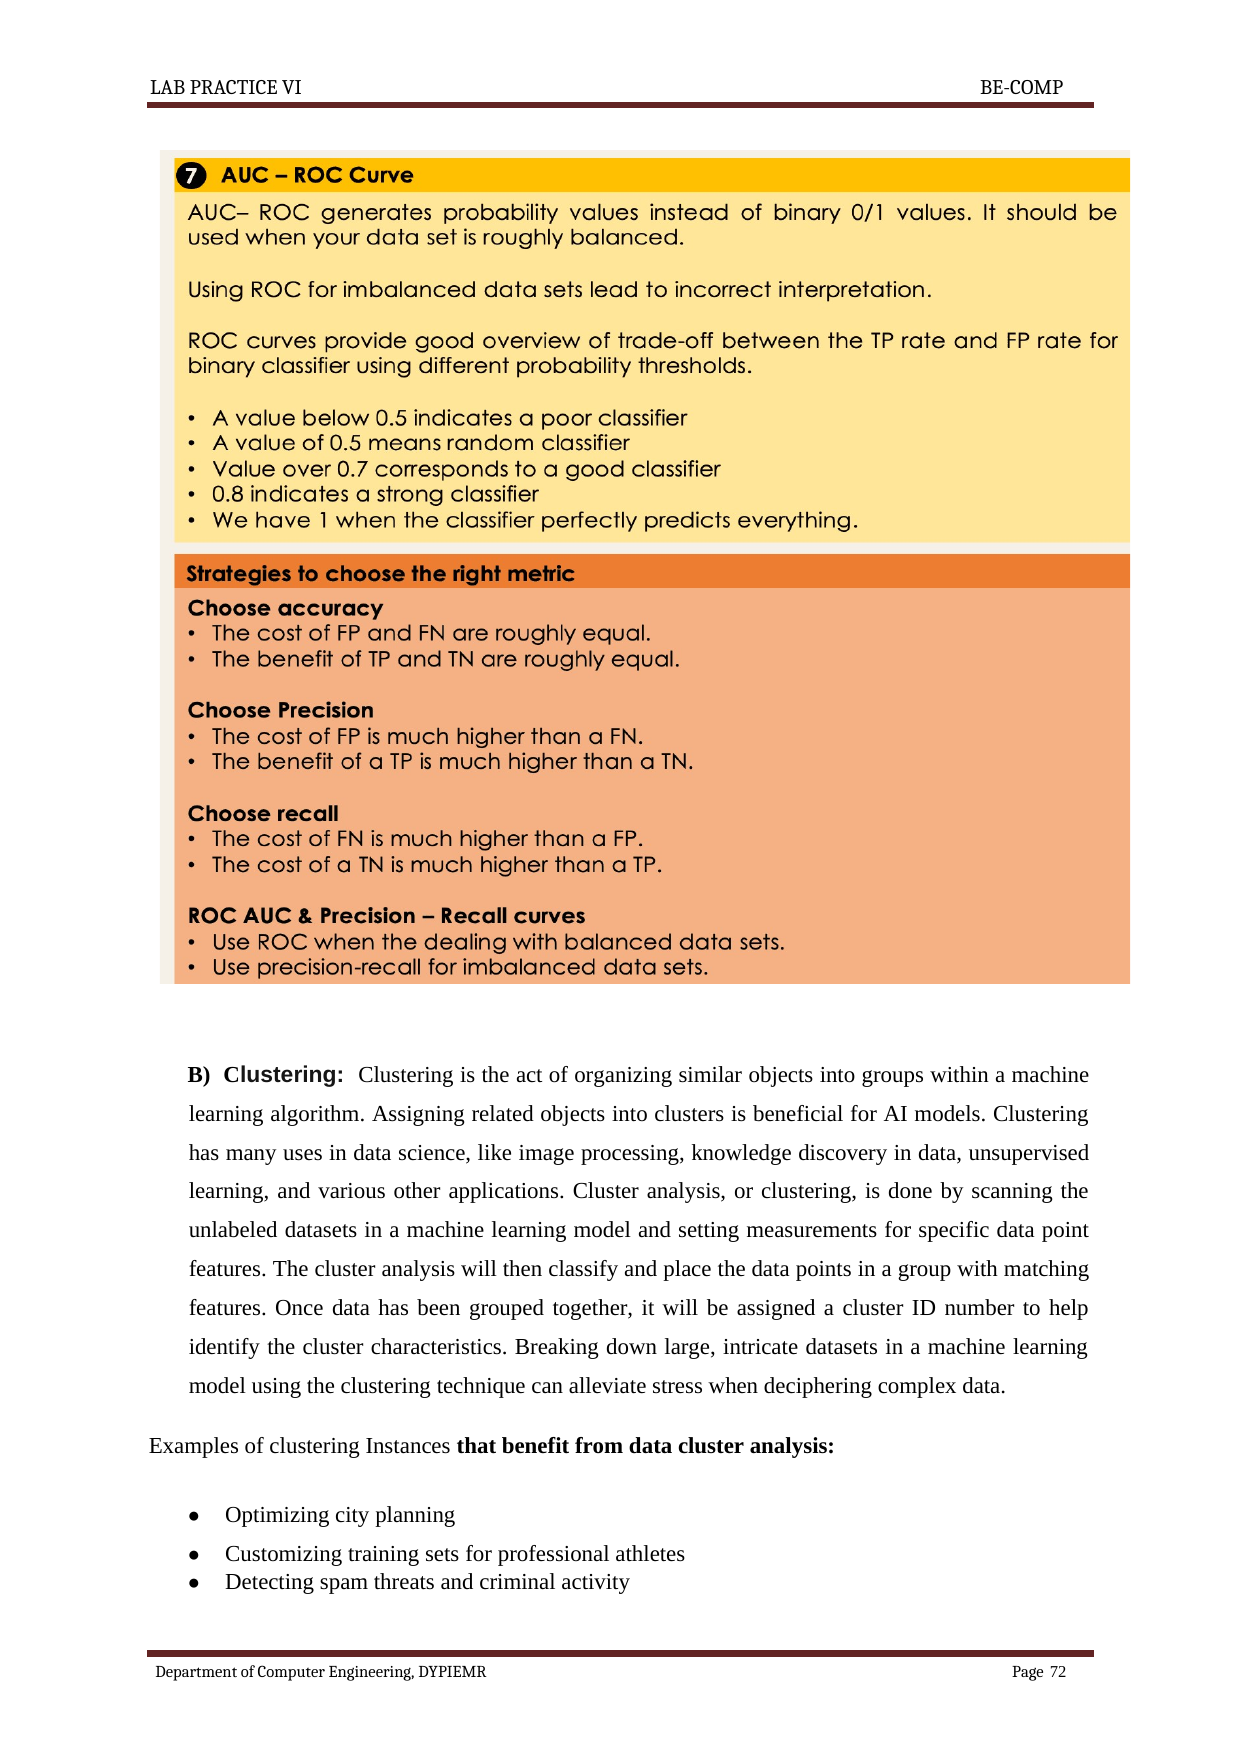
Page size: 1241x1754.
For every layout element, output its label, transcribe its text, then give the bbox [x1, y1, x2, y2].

list Optimizing city planning [187, 1501, 1130, 1527]
list Customizing training sets for professional athletes [187, 1540, 1130, 1566]
list Detecting spam threats and criminal activity [187, 1568, 1130, 1594]
picture [159, 150, 1131, 984]
text B) Clustering: Clustering is the act of organizing similar objects into groups within a machine learning algorithm. Assigning related objects into clusters is beneficial for AI models. Clustering has many uses in data science, like image processing, knowledge discovery in data, unsupervised learning, and various other applications. Cluster analysis, or clustering, is done by scanning the unlabeled datasets in a machine learning model and setting measurements for specific data point features. The cluster analysis will then classify and place the data points in a group with matching features. Once data has been grouped together, it will be assigned a cluster ID number to help identify the cluster characteristics. Breaking down large, intricate datasets in a machine learning model using the clustering technique can alleviate stress when deciphering complex data. [187, 1061, 1090, 1399]
text Examples of clustering Instances that benefit from data cluster analysis: [148, 1432, 1130, 1458]
